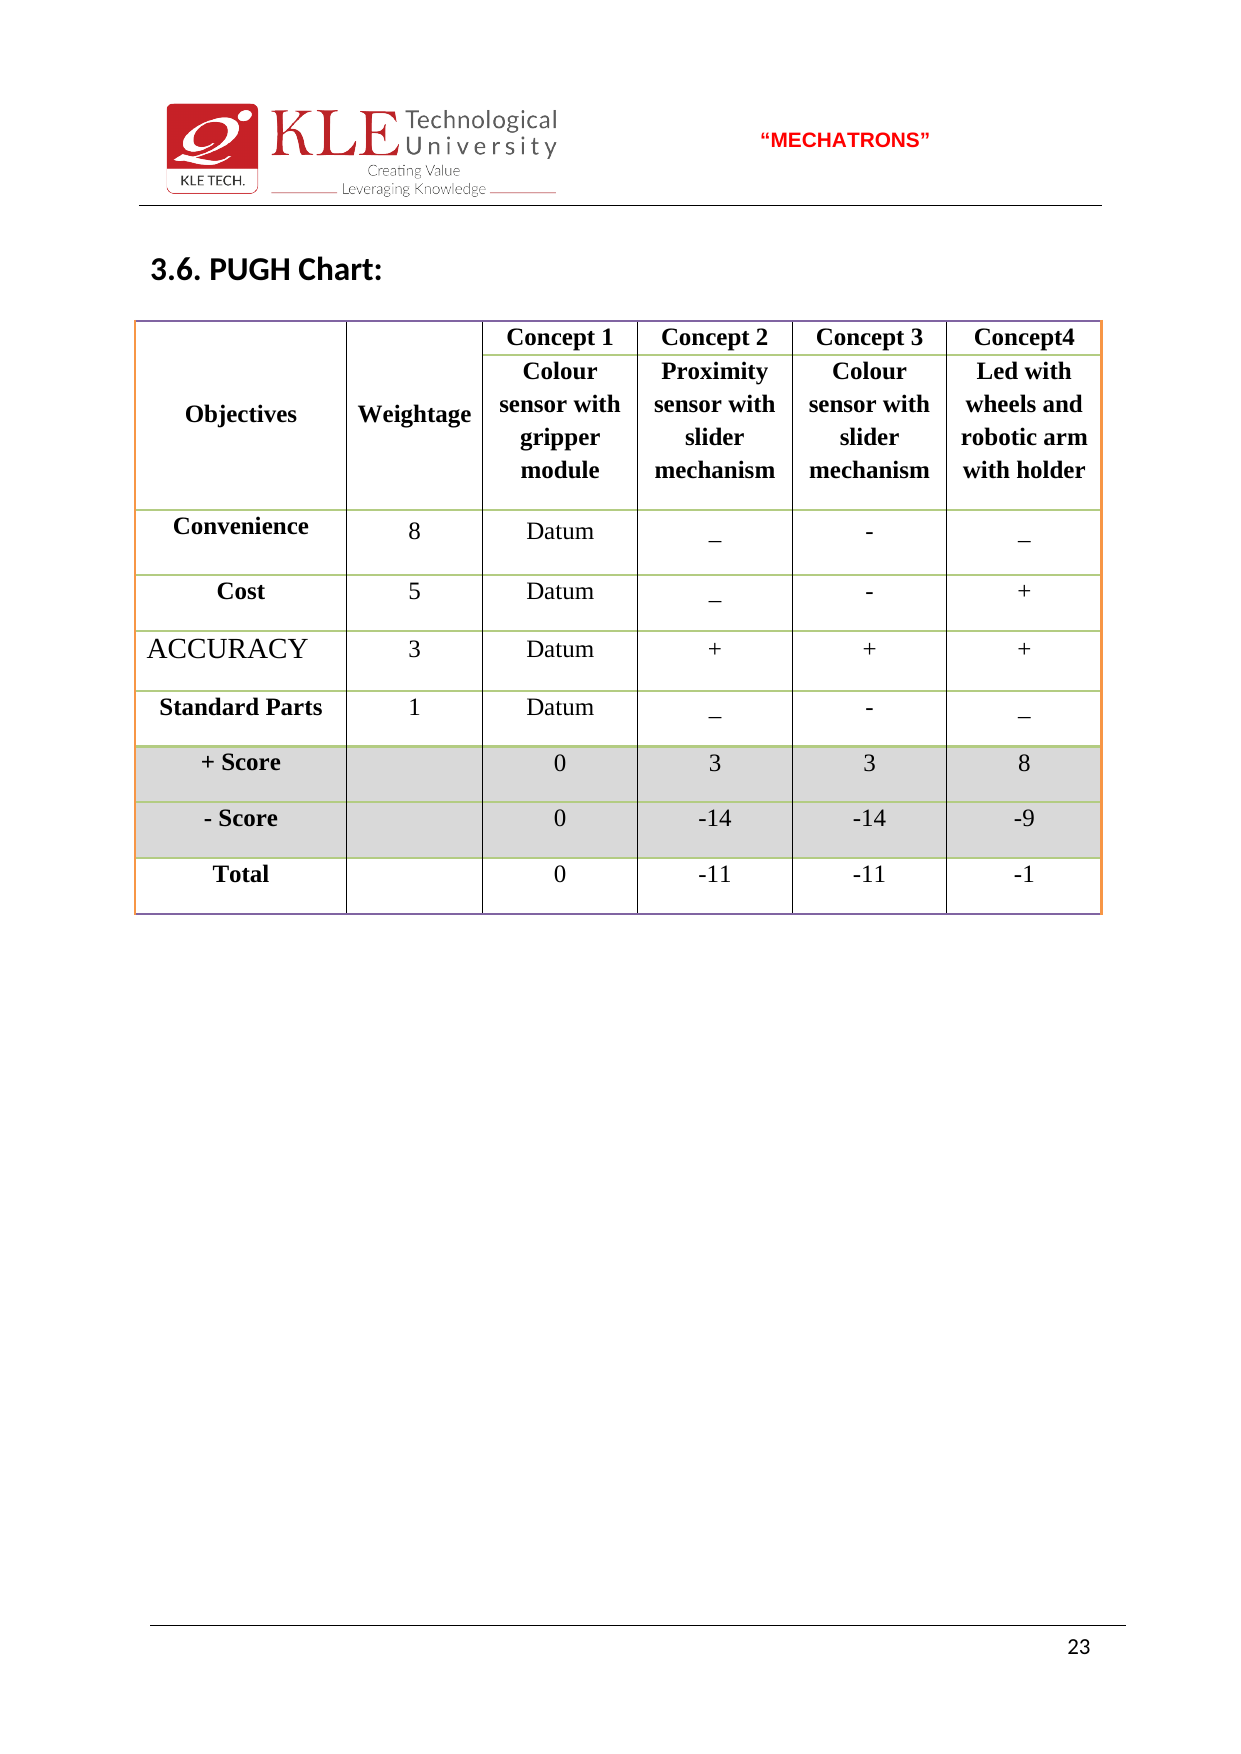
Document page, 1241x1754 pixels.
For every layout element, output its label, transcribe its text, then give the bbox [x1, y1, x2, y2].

table_cell -14 [793, 803, 946, 857]
table_cell _ [638, 692, 792, 745]
table_cell Colour sensor with gripper module [483, 356, 637, 509]
table_cell Convenience [136, 511, 346, 574]
table_cell _ [638, 511, 792, 574]
table_cell Cost [136, 576, 346, 629]
table_header Concept 3 [793, 322, 946, 354]
table_header Weightage [347, 322, 482, 509]
table_cell + [947, 632, 1100, 690]
table_cell Colour sensor with slider mechanism [793, 356, 946, 509]
table_cell -11 [793, 859, 946, 913]
table_cell 3 [638, 748, 792, 801]
table_cell -14 [638, 803, 792, 857]
table_cell Led with wheels and robotic arm with holder [947, 356, 1100, 509]
table_cell 1 [347, 692, 482, 745]
table_cell _ [947, 692, 1100, 745]
table_cell + [793, 632, 946, 690]
table_header Concept4 [947, 322, 1100, 354]
table_cell [347, 859, 482, 913]
table_cell 8 [347, 511, 482, 574]
table_cell Total [136, 859, 346, 913]
table_header Objectives [136, 322, 346, 509]
table_cell _ [638, 576, 792, 629]
table_cell + [638, 632, 792, 690]
table_cell -11 [638, 859, 792, 913]
table_cell -1 [947, 859, 1100, 913]
table_cell [347, 748, 482, 801]
table_cell 3 [793, 748, 946, 801]
table_cell 0 [483, 748, 637, 801]
table_cell - [793, 576, 946, 629]
table_header Concept 1 [483, 322, 637, 354]
picture [166, 98, 561, 198]
table_cell Datum [483, 692, 637, 745]
table_cell + Score [136, 748, 346, 801]
table_cell ACCURACY [136, 632, 346, 690]
table_cell [347, 803, 482, 857]
table_cell 0 [483, 803, 637, 857]
table_cell Datum [483, 511, 637, 574]
table_cell _ [947, 511, 1100, 574]
table_cell - Score [136, 803, 346, 857]
table_cell Proximity sensor with slider mechanism [638, 356, 792, 509]
table_cell -9 [947, 803, 1100, 857]
table_cell Datum [483, 576, 637, 629]
table_cell + [947, 576, 1100, 629]
text 3.6. PUGH Chart: [150, 248, 1090, 289]
table_cell - [793, 692, 946, 745]
table_cell 0 [483, 859, 637, 913]
table_cell Standard Parts [136, 692, 346, 745]
table_cell 8 [947, 748, 1100, 801]
table_cell 5 [347, 576, 482, 629]
table_cell Datum [483, 632, 637, 690]
table_cell 3 [347, 632, 482, 690]
table_header Concept 2 [638, 322, 792, 354]
table_cell - [793, 511, 946, 574]
